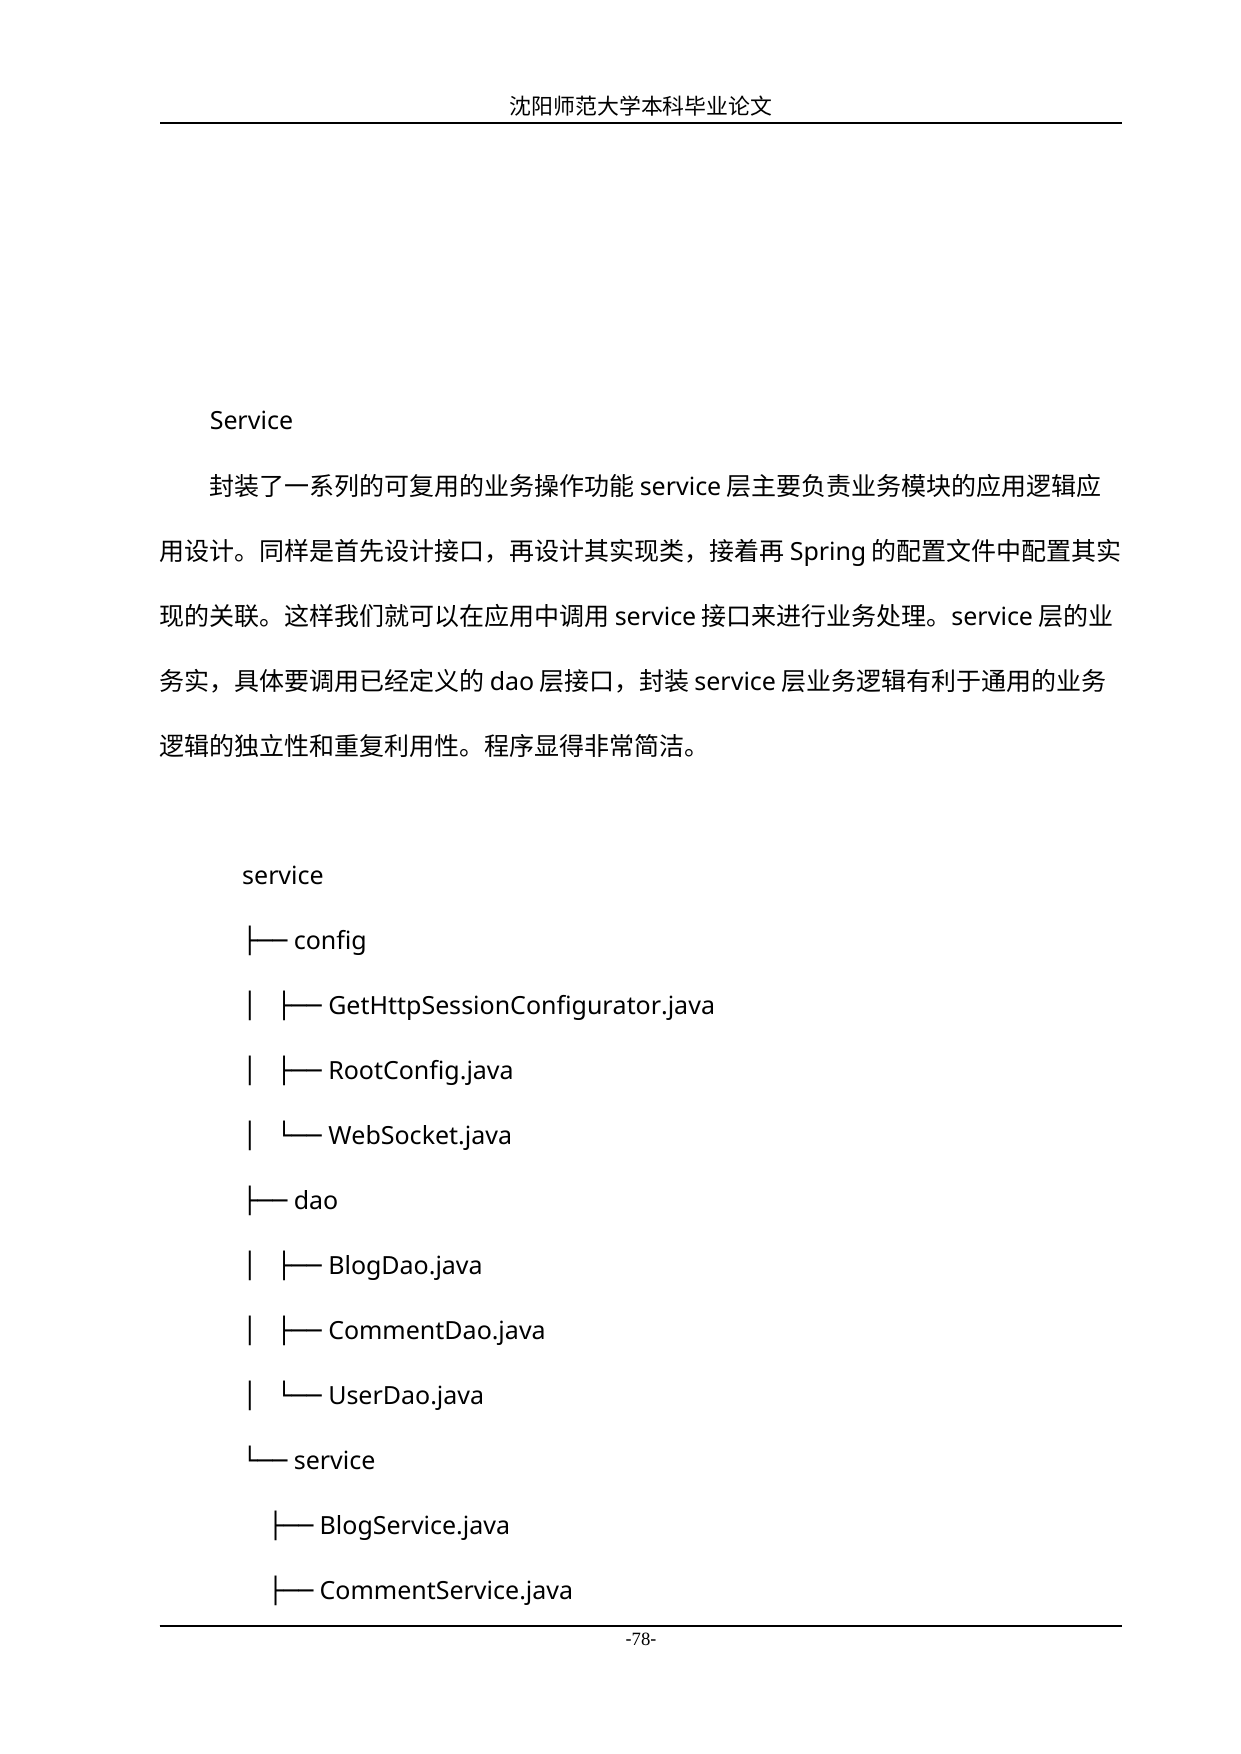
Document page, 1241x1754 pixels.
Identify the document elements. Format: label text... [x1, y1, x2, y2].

text ├── BlogService.java [159, 1492, 1122, 1557]
text │ ├── RootConfig.java [159, 1037, 1122, 1102]
text │ ├── CommentDao.java [159, 1297, 1122, 1362]
text │ └── UserDao.java [159, 1362, 1122, 1427]
text │ └── WebSocket.java [159, 1102, 1122, 1167]
text Service [159, 387, 1122, 452]
text service [159, 842, 1122, 907]
text ├── dao [159, 1167, 1122, 1232]
text │ ├── GetHttpSessionConfigurator.java [159, 972, 1122, 1037]
text ├── CommentService.java [159, 1557, 1122, 1622]
text 封装了一系列的可复用的业务操作功能service层主要负责业务模块的应用逻辑应用设计。同样是首先设计接口，再设计其实现类，接着再Spring的配置文件中配置其实现的关联。这样我们就可以在应用中调用service接口来进行业务处理。service层的业务实，具体要调用已经定义的dao层接口，封装service层业务逻辑有利于通用的业务逻辑的独立性和重复利用性。程序显得非常简洁。 [159, 452, 1122, 777]
text │ ├── BlogDao.java [159, 1232, 1122, 1297]
text └── service [159, 1427, 1122, 1492]
text ├── config [159, 907, 1122, 972]
